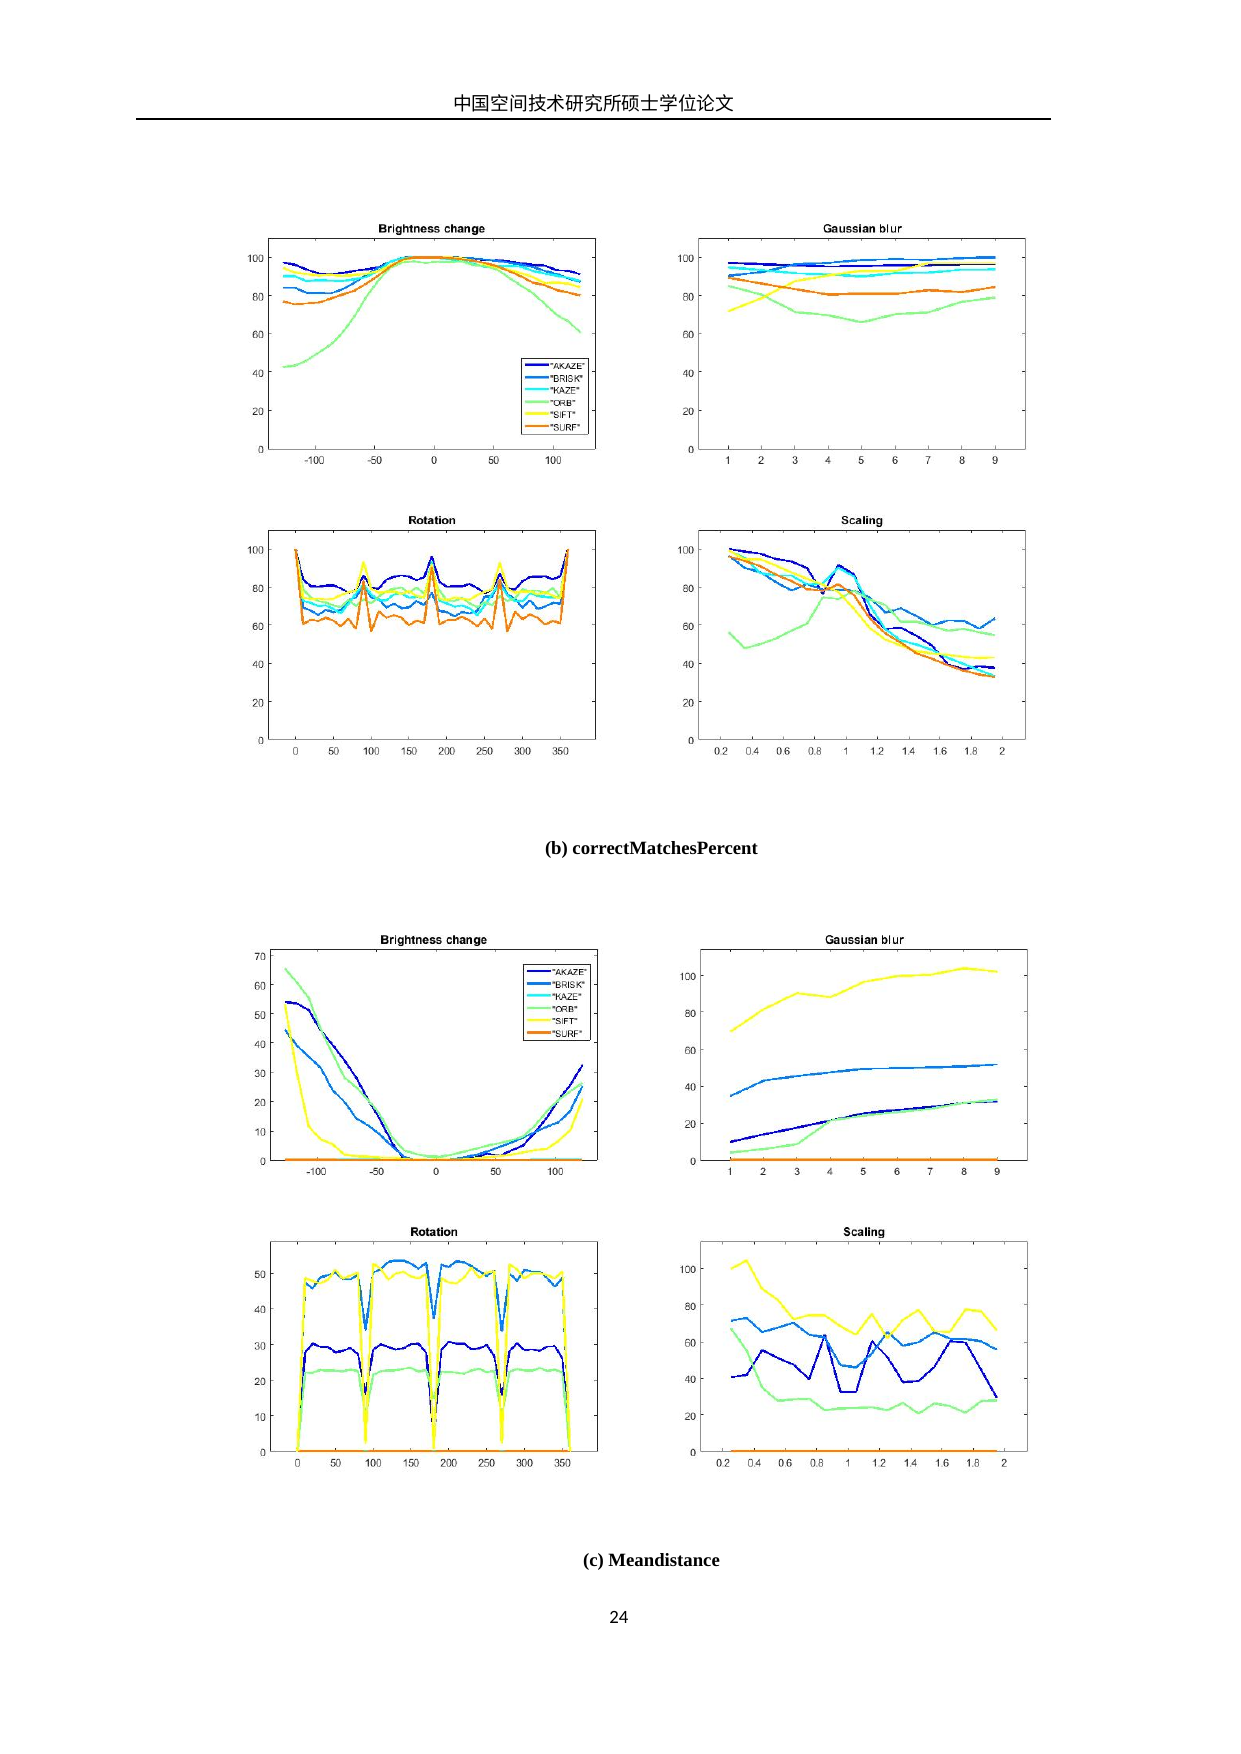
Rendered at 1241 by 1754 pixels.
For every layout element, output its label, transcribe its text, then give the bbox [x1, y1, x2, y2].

picture [246, 192, 1029, 807]
list (c) Meandistance [223, 1533, 1051, 1574]
list (b) correctMatchesPercent [223, 821, 1051, 862]
picture [244, 904, 1030, 1519]
